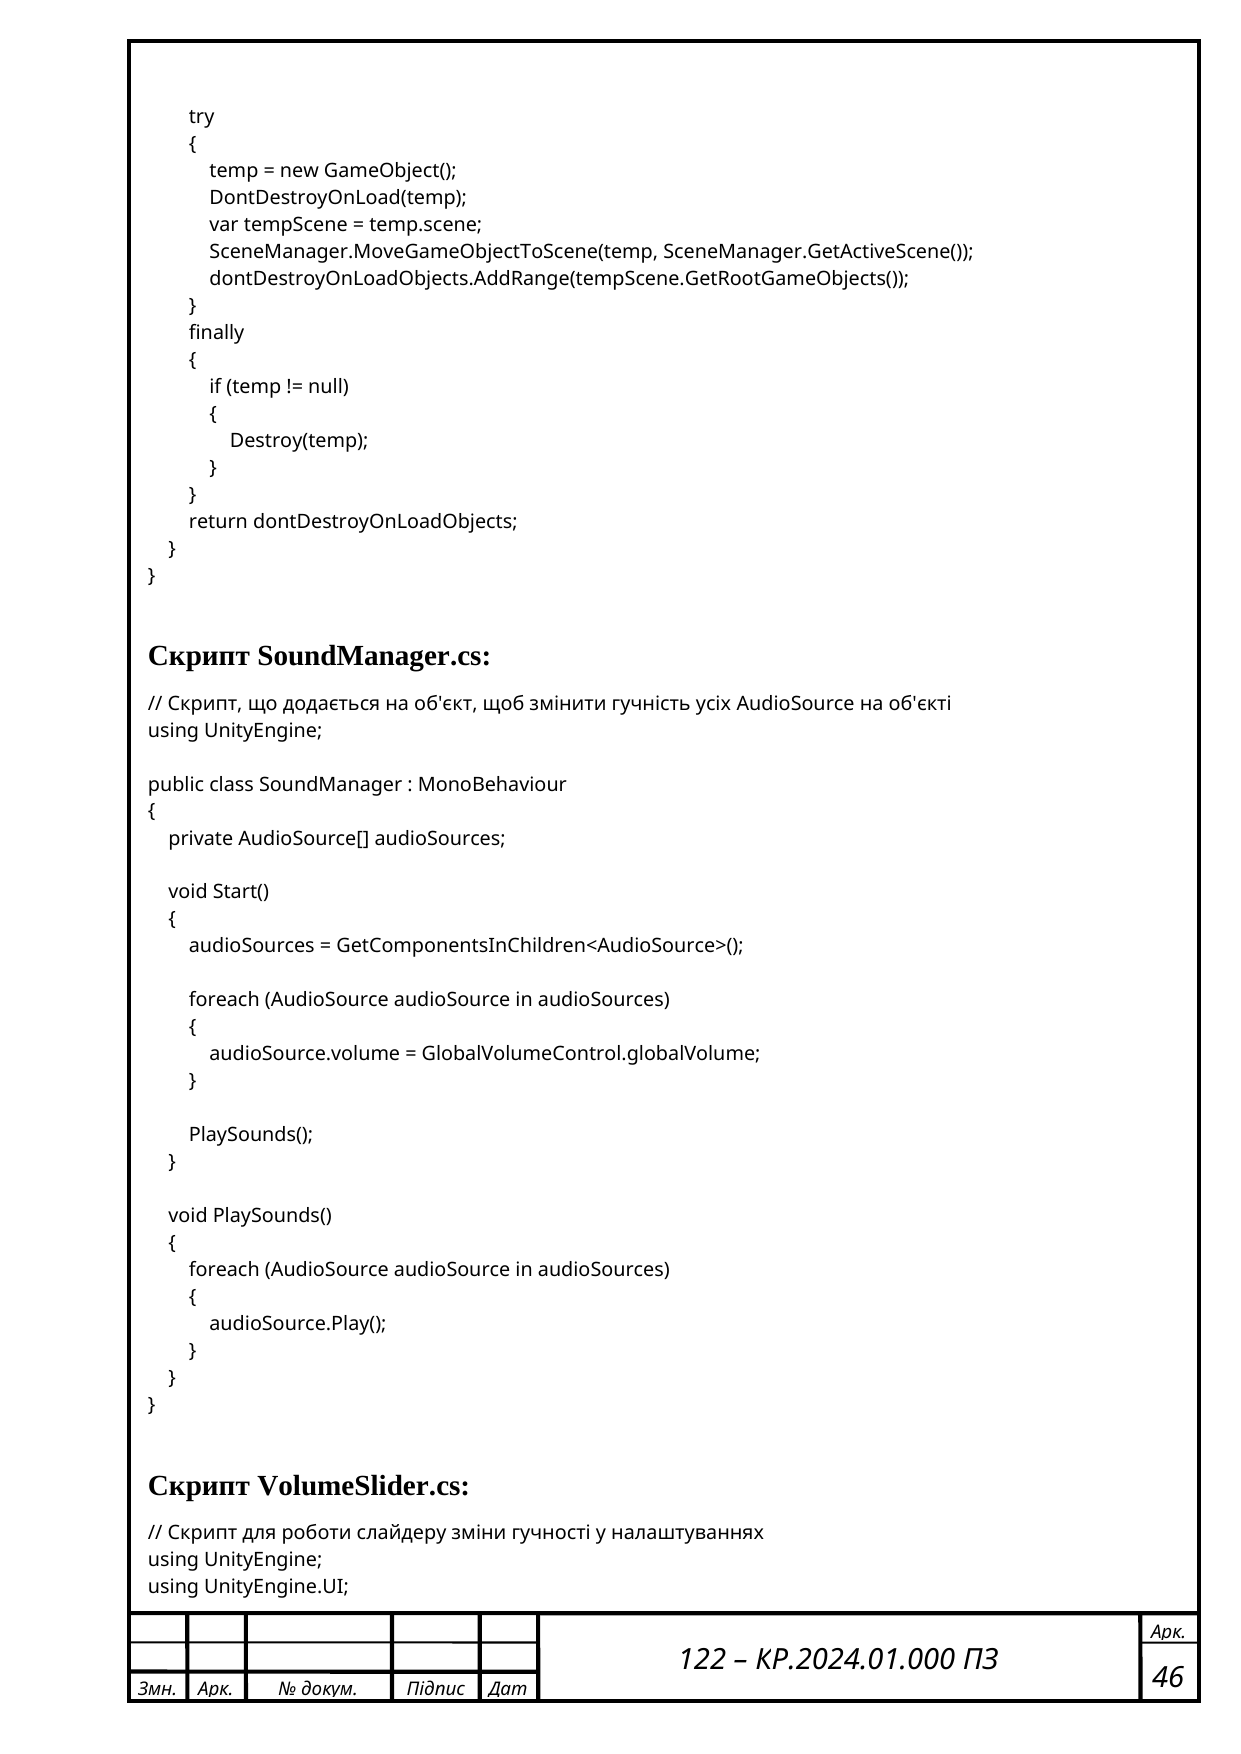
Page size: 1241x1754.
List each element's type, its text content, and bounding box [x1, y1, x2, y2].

text foreach (AudioSource audioSource in audioSources) [148, 986, 1152, 1013]
text return dontDestroyOnLoadObjects; [148, 507, 1152, 534]
text finally [148, 318, 1152, 345]
text { [148, 399, 1152, 426]
text temp = new GameObject(); [148, 157, 1152, 183]
text } [148, 1067, 1152, 1093]
text { [148, 797, 1152, 824]
text SceneManager.MoveGameObjectToScene(temp, SceneManager.GetActiveScene()); [148, 237, 1152, 264]
text DontDestroyOnLoad(temp); [148, 183, 1152, 211]
text { [148, 129, 1152, 157]
text Destroy(temp); [148, 426, 1152, 453]
text } [148, 534, 1152, 561]
text try [148, 103, 1152, 129]
text using UnityEngine.UI; [148, 1572, 1152, 1599]
text audioSource.Play(); [148, 1309, 1152, 1336]
text PlaySounds(); [148, 1121, 1152, 1147]
text if (temp != null) [148, 372, 1152, 399]
text } [148, 1390, 1152, 1417]
text private AudioSource[] audioSources; [148, 824, 1152, 851]
text audioSources = GetComponentsInChildren<AudioSource>(); [148, 932, 1152, 959]
text { [148, 1228, 1152, 1255]
text } [148, 480, 1152, 507]
text void PlaySounds() [148, 1201, 1152, 1228]
text } [148, 1363, 1152, 1390]
text { [148, 1282, 1152, 1309]
text public class SoundManager : MonoBehaviour [148, 770, 1152, 797]
text } [148, 453, 1152, 480]
text Скрипт SoundManager.cs: [148, 638, 1152, 672]
text using UnityEngine; [148, 716, 1152, 743]
text } [148, 1336, 1152, 1363]
text { [148, 1013, 1152, 1039]
text Скрипт VolumeSlider.cs: [148, 1468, 1152, 1501]
text dontDestroyOnLoadObjects.AddRange(tempScene.GetRootGameObjects()); [148, 264, 1152, 291]
text // Скрипт для роботи слайдеру зміни гучності у налаштуваннях [148, 1518, 1152, 1545]
text { [148, 345, 1152, 372]
text } [148, 291, 1152, 318]
text } [148, 561, 1152, 588]
text { [148, 905, 1152, 932]
text var tempScene = temp.scene; [148, 211, 1152, 237]
text } [148, 1147, 1152, 1174]
text void Start() [148, 878, 1152, 905]
text audioSource.volume = GlobalVolumeControl.globalVolume; [148, 1039, 1152, 1067]
text // Скрипт, що додається на об'єкт, щоб змінити гучність усіх AudioSource на об'єкті [148, 689, 1152, 716]
text using UnityEngine; [148, 1545, 1152, 1572]
text foreach (AudioSource audioSource in audioSources) [148, 1255, 1152, 1282]
